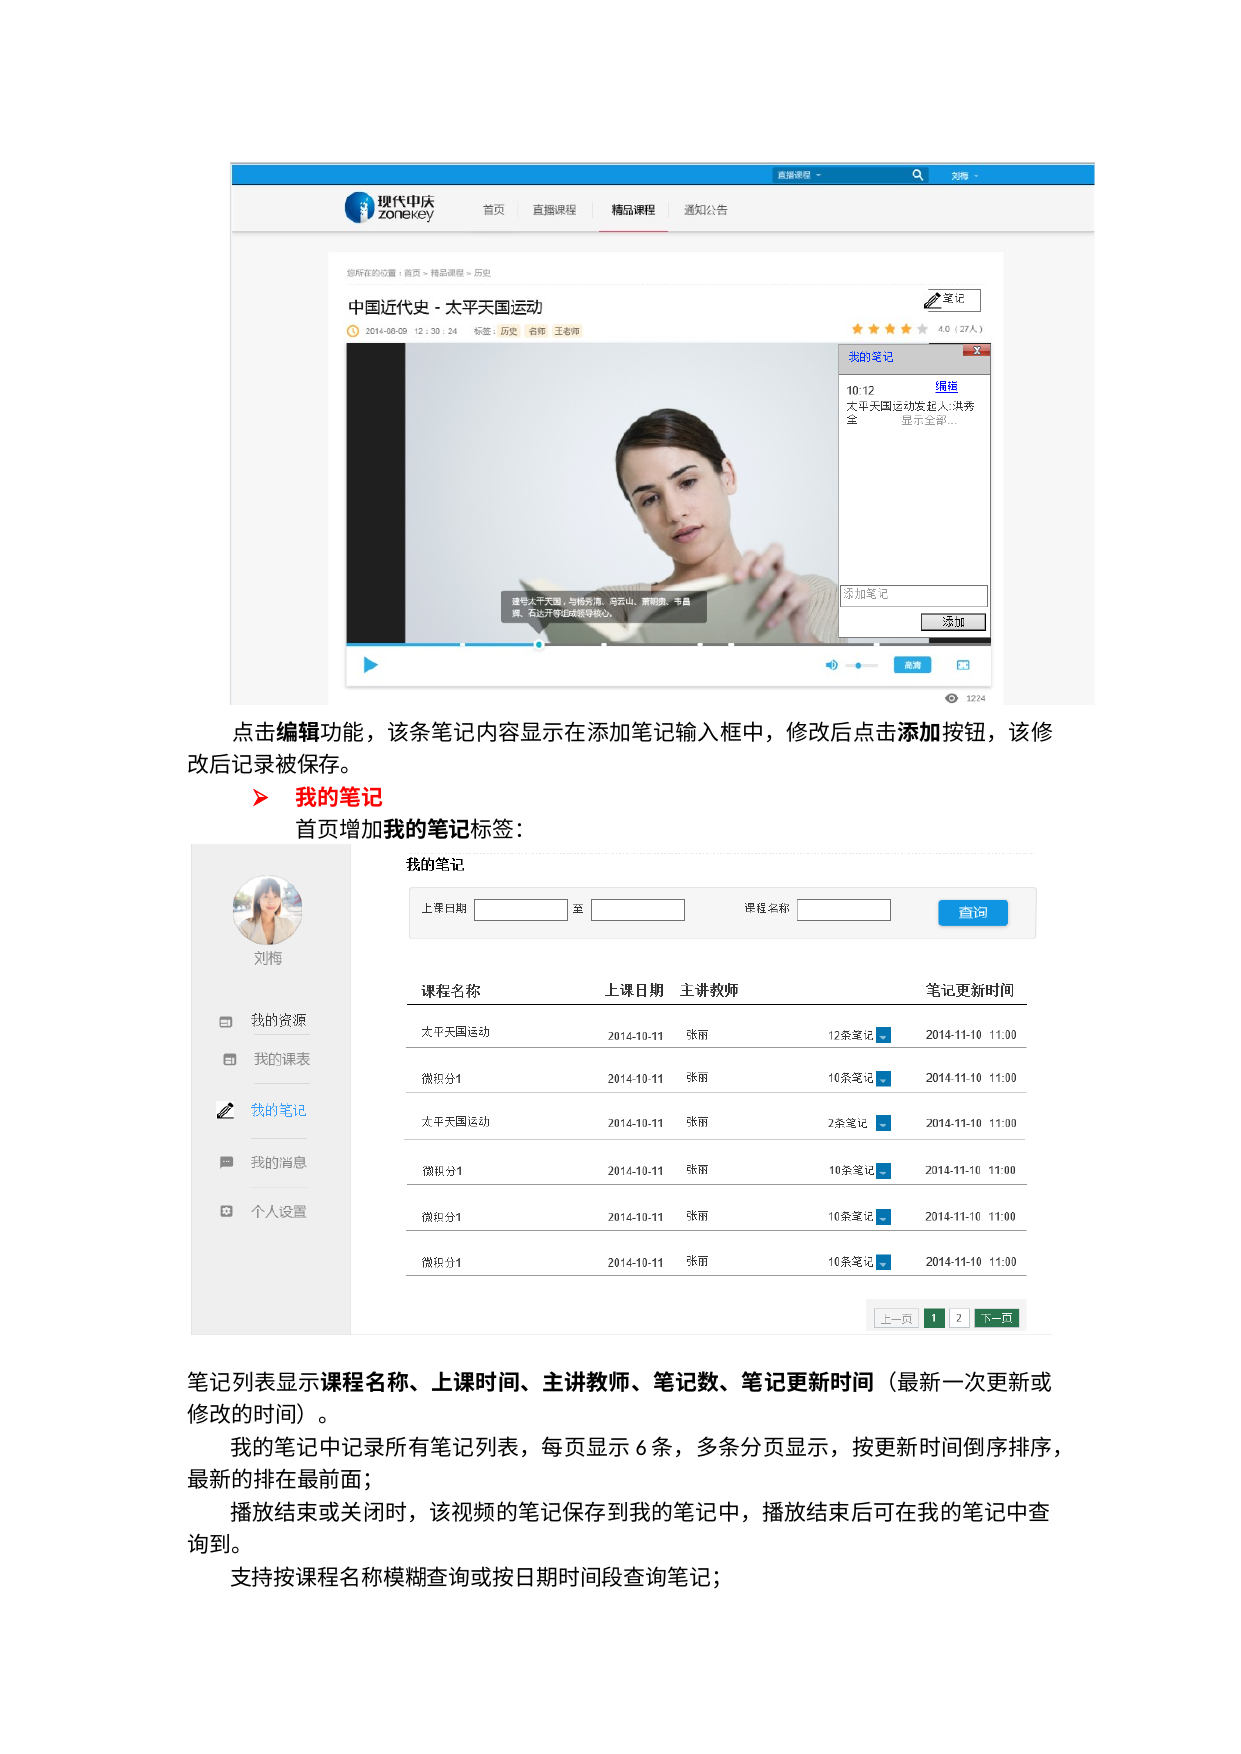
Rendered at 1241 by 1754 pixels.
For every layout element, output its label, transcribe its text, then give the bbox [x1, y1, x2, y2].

text 我的笔记中记录所有笔记列表，每页显示6条，多条分页显示，按更新时间倒序排序，最新的排在最前面； [187, 1429, 1053, 1494]
list 我的笔记 [252, 779, 1053, 812]
text 播放结束或关闭时，该视频的笔记保存到我的笔记中，播放结束后可在我的笔记中查询到。 [187, 1494, 1053, 1559]
text 点击编辑功能，该条笔记内容显示在添加笔记输入框中，修改后点击添加按钮，该修改后记录被保存。 [187, 714, 1053, 779]
picture [229, 162, 1095, 705]
list 笔记列表显示课程名称、上课时间、主讲教师、笔记数、笔记更新时间（最新一次更新或修改的时间）。 [187, 1364, 1053, 1429]
picture [187, 844, 1053, 1335]
list 首页增加我的笔记标签： [296, 812, 1053, 844]
text 支持按课程名称模糊查询或按日期时间段查询笔记； [187, 1559, 1053, 1592]
